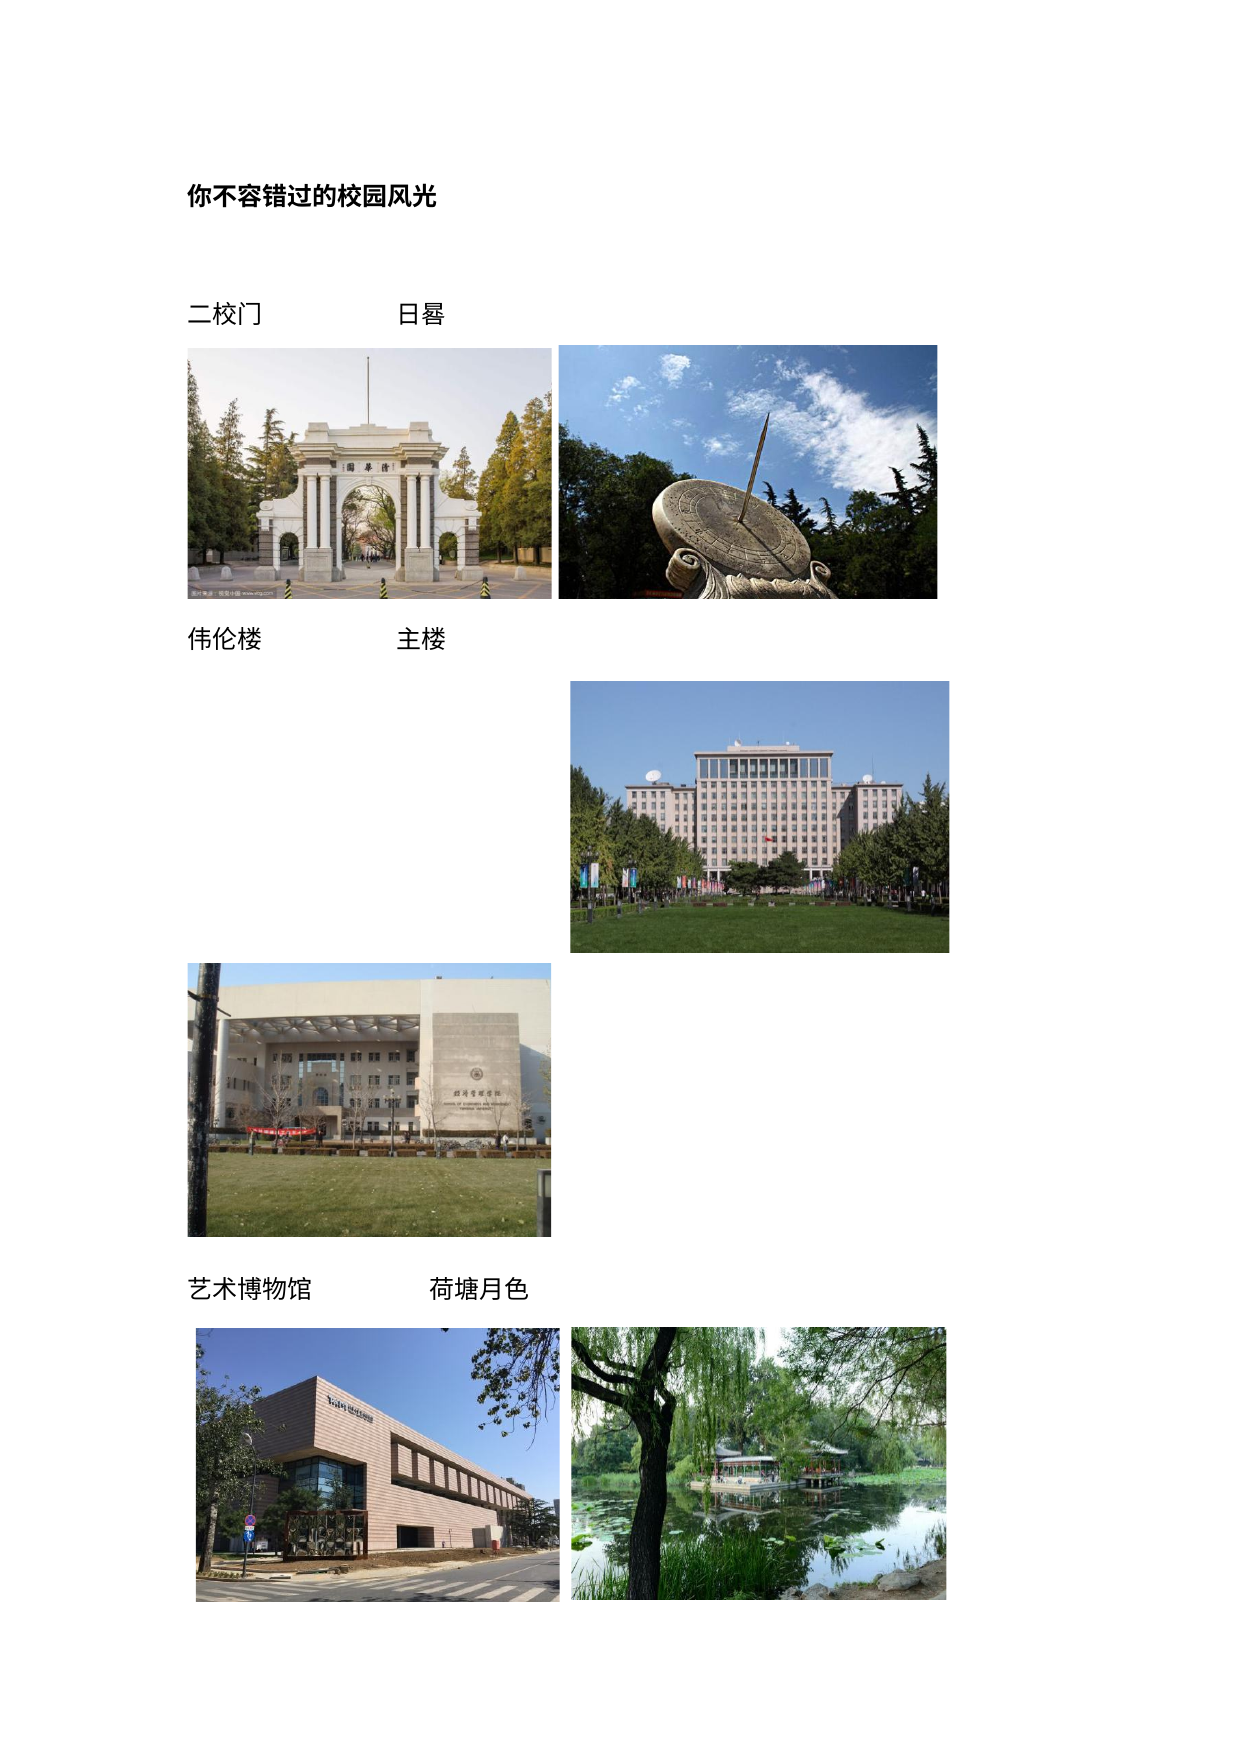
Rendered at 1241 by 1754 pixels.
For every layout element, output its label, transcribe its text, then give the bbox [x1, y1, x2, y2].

text 艺术博物馆 荷塘月色 [187, 1256, 1053, 1321]
picture [187, 963, 552, 1237]
picture [558, 345, 938, 599]
text 伟伦楼 主楼 [187, 606, 1053, 671]
subtitle 你不容错过的校园风光 [187, 162, 1053, 227]
picture [570, 681, 950, 953]
picture [571, 1327, 947, 1600]
text 二校门 日晷 [187, 281, 1053, 346]
picture [187, 348, 552, 599]
picture [195, 1328, 560, 1602]
